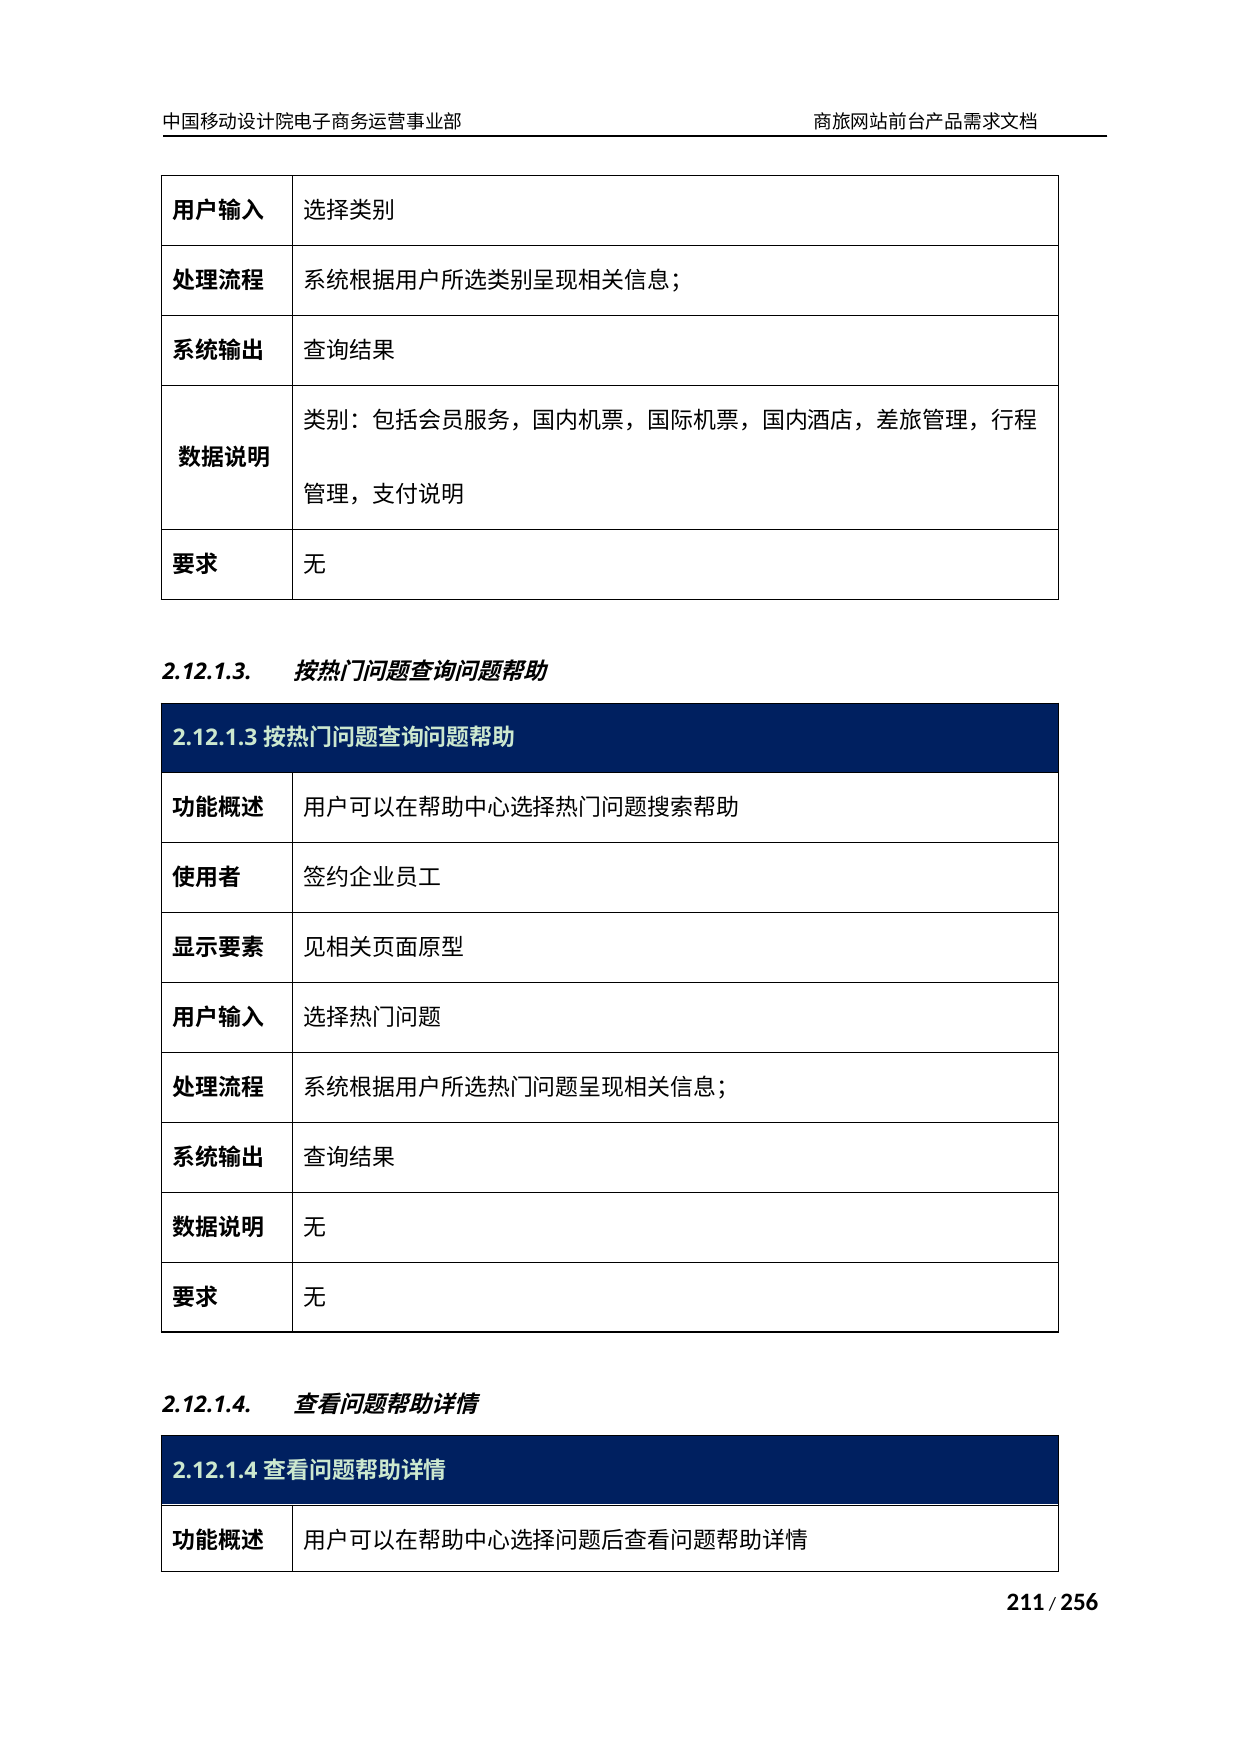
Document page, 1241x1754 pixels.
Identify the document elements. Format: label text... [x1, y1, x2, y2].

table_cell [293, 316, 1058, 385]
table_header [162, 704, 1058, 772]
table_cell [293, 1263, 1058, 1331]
subtitle 查看问题帮助详情 [162, 1370, 1107, 1435]
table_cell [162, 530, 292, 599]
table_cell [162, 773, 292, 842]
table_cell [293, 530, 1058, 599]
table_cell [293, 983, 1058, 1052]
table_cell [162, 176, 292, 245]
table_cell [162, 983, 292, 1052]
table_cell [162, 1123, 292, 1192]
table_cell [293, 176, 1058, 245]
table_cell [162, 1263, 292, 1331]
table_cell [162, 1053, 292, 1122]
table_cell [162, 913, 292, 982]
subtitle 按热门问题查询问题帮助 [162, 637, 1107, 702]
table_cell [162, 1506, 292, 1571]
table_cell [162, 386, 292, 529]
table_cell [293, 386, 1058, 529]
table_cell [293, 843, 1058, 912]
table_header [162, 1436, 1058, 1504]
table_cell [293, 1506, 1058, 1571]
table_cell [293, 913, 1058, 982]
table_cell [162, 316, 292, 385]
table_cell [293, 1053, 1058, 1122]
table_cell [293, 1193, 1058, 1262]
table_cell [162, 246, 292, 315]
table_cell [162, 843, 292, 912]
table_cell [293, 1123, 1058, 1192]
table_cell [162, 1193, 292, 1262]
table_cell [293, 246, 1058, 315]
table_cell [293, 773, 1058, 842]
